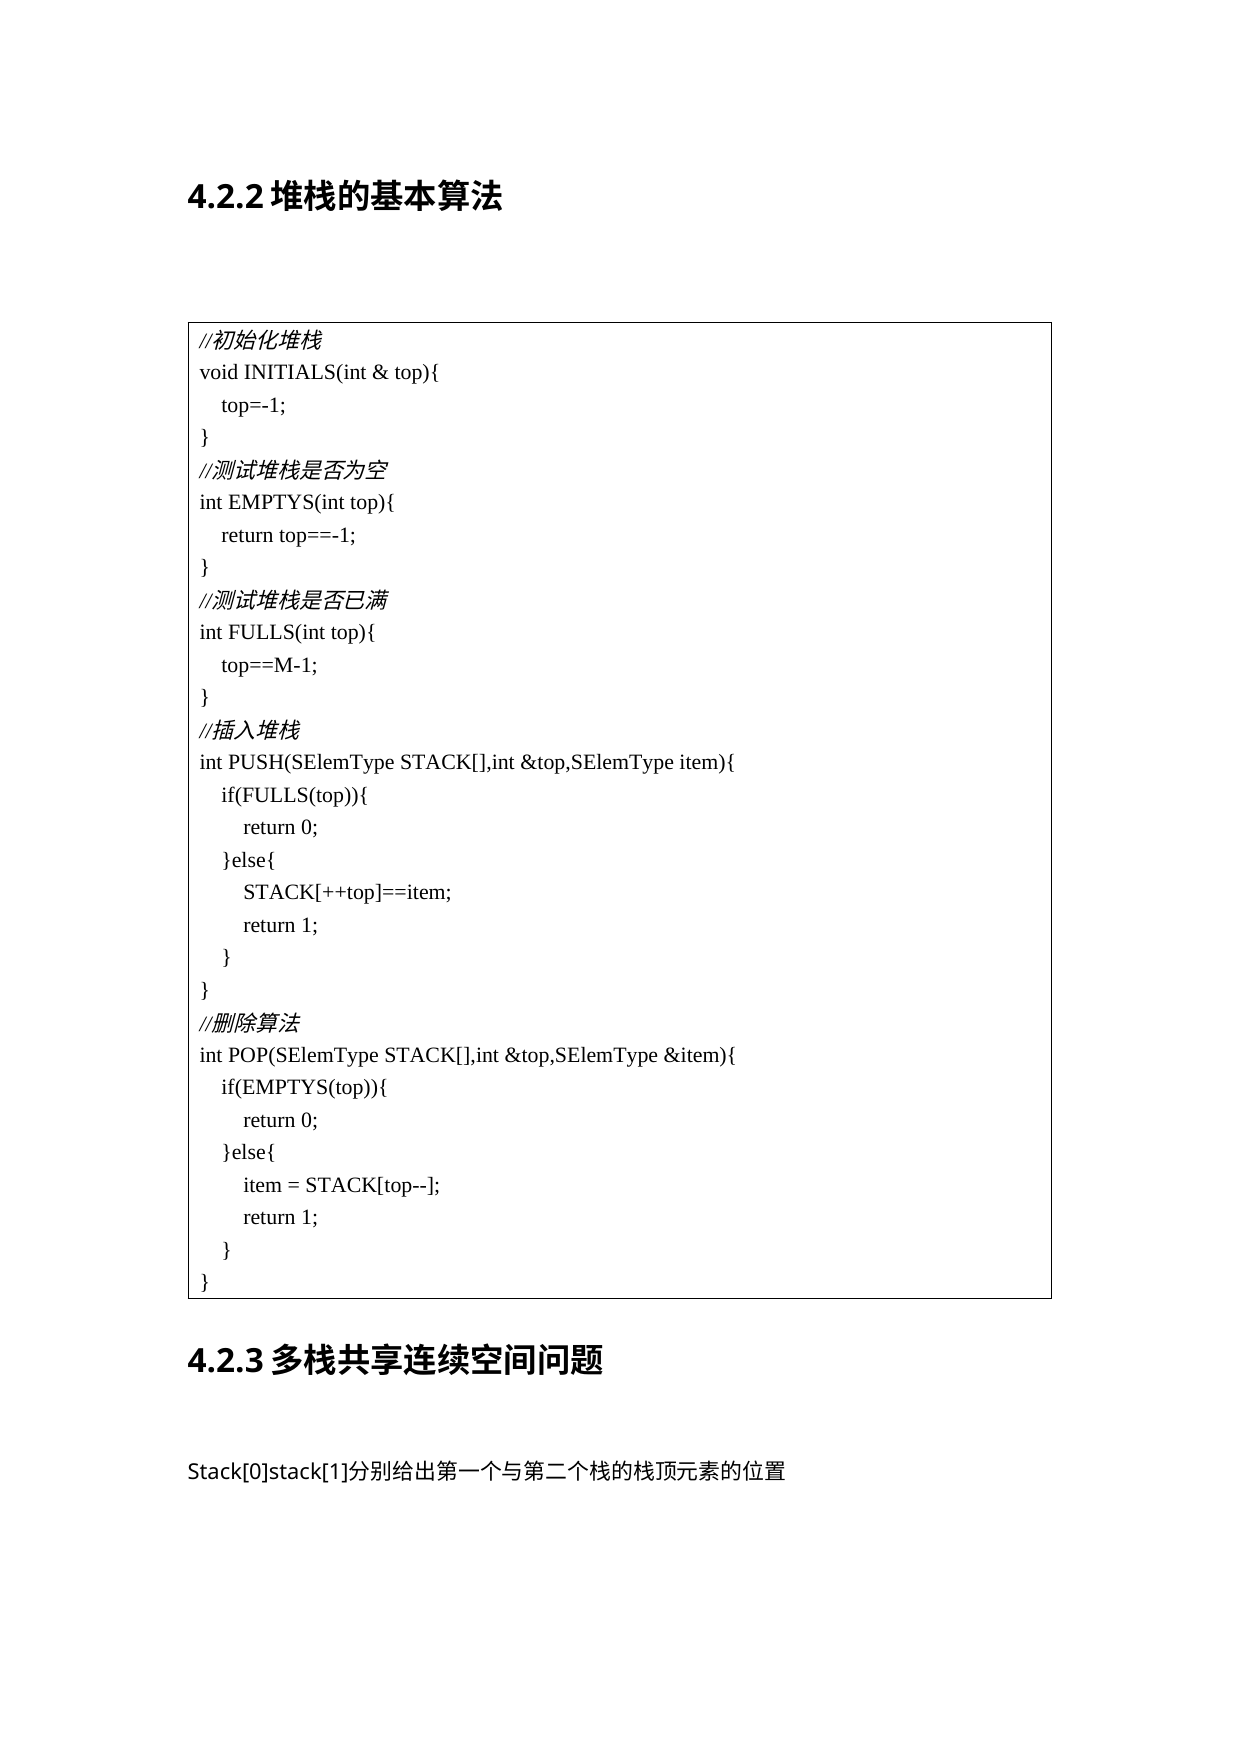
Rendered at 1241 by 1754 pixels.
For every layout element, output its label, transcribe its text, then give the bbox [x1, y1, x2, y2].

subtitle 4.2.2堆栈的基本算法 [187, 162, 1053, 227]
text Stack[0]stack[1]分别给出第一个与第二个栈的栈顶元素的位置 [187, 1453, 1053, 1486]
subtitle 4.2.3多栈共享连续空间问题 [187, 1326, 1053, 1391]
table_header //初始化堆栈 void INITIALS(int & top){ top=-1; } //测试堆栈是否为空 int EMPTYS(int top){ return top==-1; } //测试堆栈是否已满 int FULLS(int top){ top==M-1; } //插入堆栈 int PUSH(SElemType STACK[],int &top,SElemType item){ if(FULLS(top)){ return 0; }else{ STACK[++top]==item; return 1; } } //删除算法 int POP(SElemType STACK[],int &top,SElemType &item){ if(EMPTYS(top)){ return 0; }else{ item = STACK[top--]; return 1; } } [189, 323, 1051, 1298]
